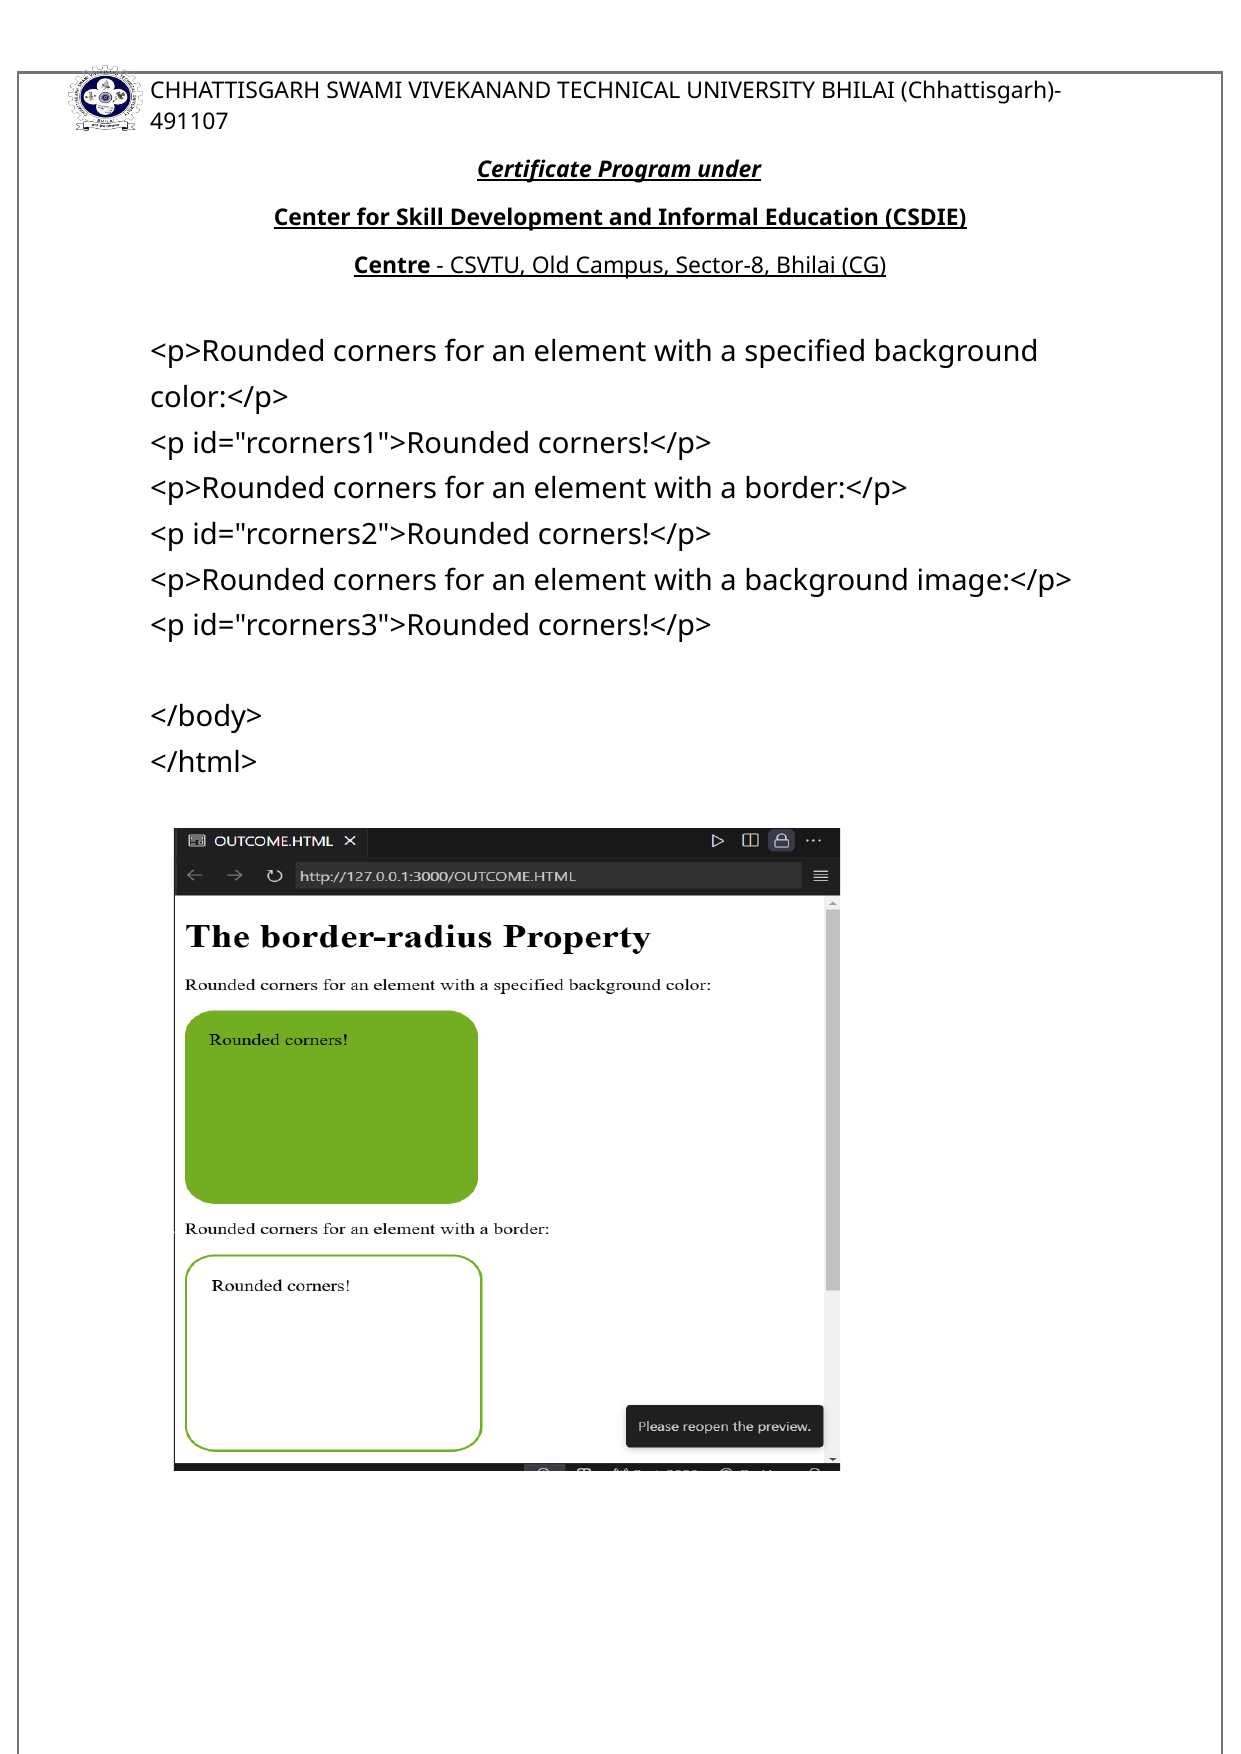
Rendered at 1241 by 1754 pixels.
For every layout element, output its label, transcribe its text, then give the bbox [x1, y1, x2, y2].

picture [173, 828, 841, 1471]
text <p id="rcorners2">Rounded corners!</p> [150, 513, 1090, 553]
text </html> [150, 741, 1090, 781]
text </body> [150, 696, 1090, 735]
picture [62, 62, 148, 134]
text <p>Rounded corners for an element with a background image:</p> [150, 559, 1090, 598]
text <p>Rounded corners for an element with a specified background color:</p> [150, 331, 1090, 416]
text <p>Rounded corners for an element with a border:</p> [150, 468, 1090, 507]
text <p id="rcorners3">Rounded corners!</p> [150, 604, 1090, 644]
text <p id="rcorners1">Rounded corners!</p> [150, 422, 1090, 462]
